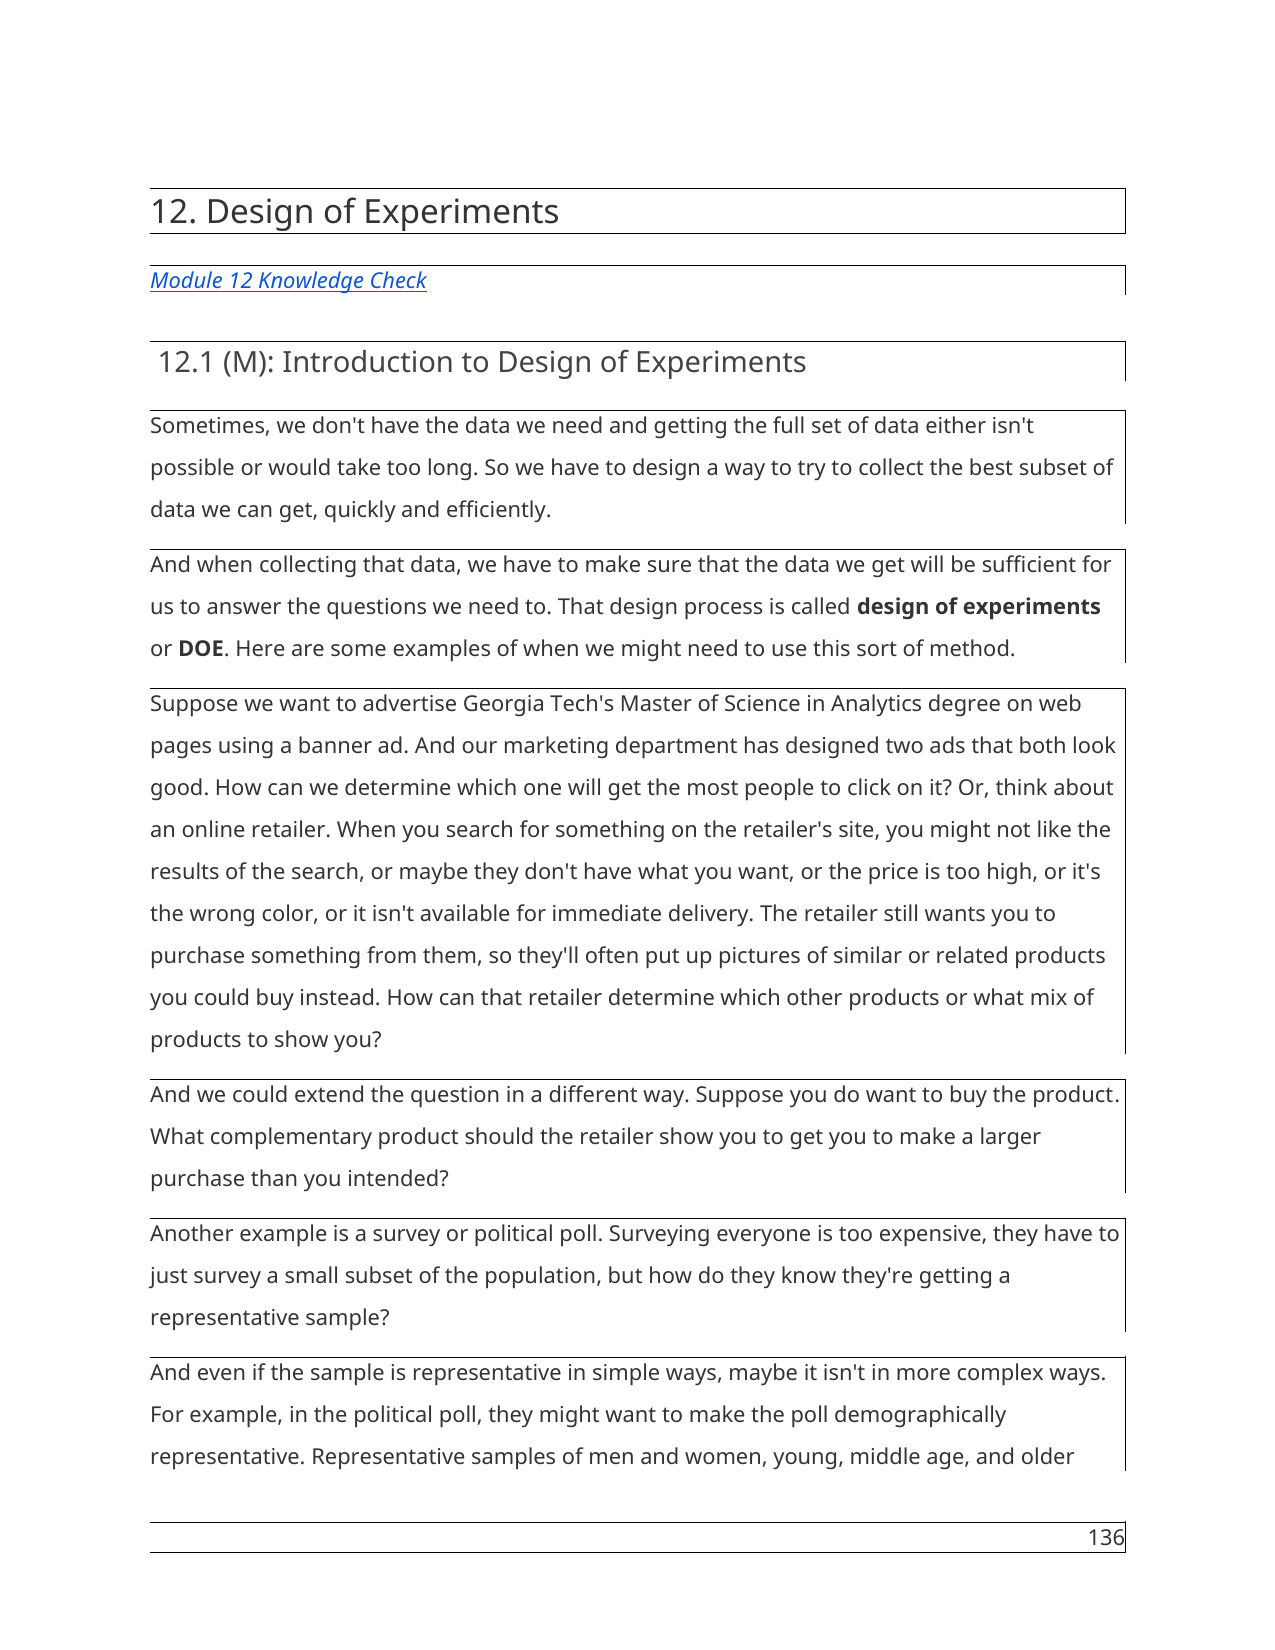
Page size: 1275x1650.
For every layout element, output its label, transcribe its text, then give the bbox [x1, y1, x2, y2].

text Another example is a survey or political poll. Surveying everyone is too expensive, they have to just survey a small subset of the population, but how do they know they're getting a representative sample? [150, 1219, 1125, 1332]
text And when collecting that data, we have to make sure that the data we get will be sufficient for us to answer the questions we need to. That design process is called design of experiments or DOE. Here are some examples of when we might need to use this sort of method. [150, 550, 1125, 663]
text And we could extend the question in a different way. Suppose you do want to buy the product. What complementary product should the retailer show you to get you to make a larger purchase than you intended? [150, 1080, 1125, 1193]
text Sometimes, we don't have the data we need and getting the full set of data either isn't possible or would take too long. So we have to design a way to try to collect the best subset of data we can get, quickly and efficiently. [150, 411, 1125, 524]
subtitle 12. Design of Experiments [150, 189, 1125, 233]
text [150, 1358, 1125, 1471]
text Module 12 Knowledge Check [150, 266, 1125, 295]
text Suppose we want to advertise Georgia Tech's Master of Science in Analytics degree on web pages using a banner ad. And our marketing department has designed two ads that both look good. How can we determine which one will get the most people to click on it? Or, think about an online retailer. When you search for something on the retailer's site, you might not like the results of the search, or maybe they don't have what you want, or the price is too high, or it's the wrong color, or it isn't available for immediate delivery. The retailer still wants you to purchase something from them, so they'll often put up pictures of similar or related products you could buy instead. How can that retailer determine which other products or what mix of products to show you? [150, 689, 1125, 1054]
subtitle 12.1 (M): Introduction to Design of Experiments [150, 342, 1125, 381]
